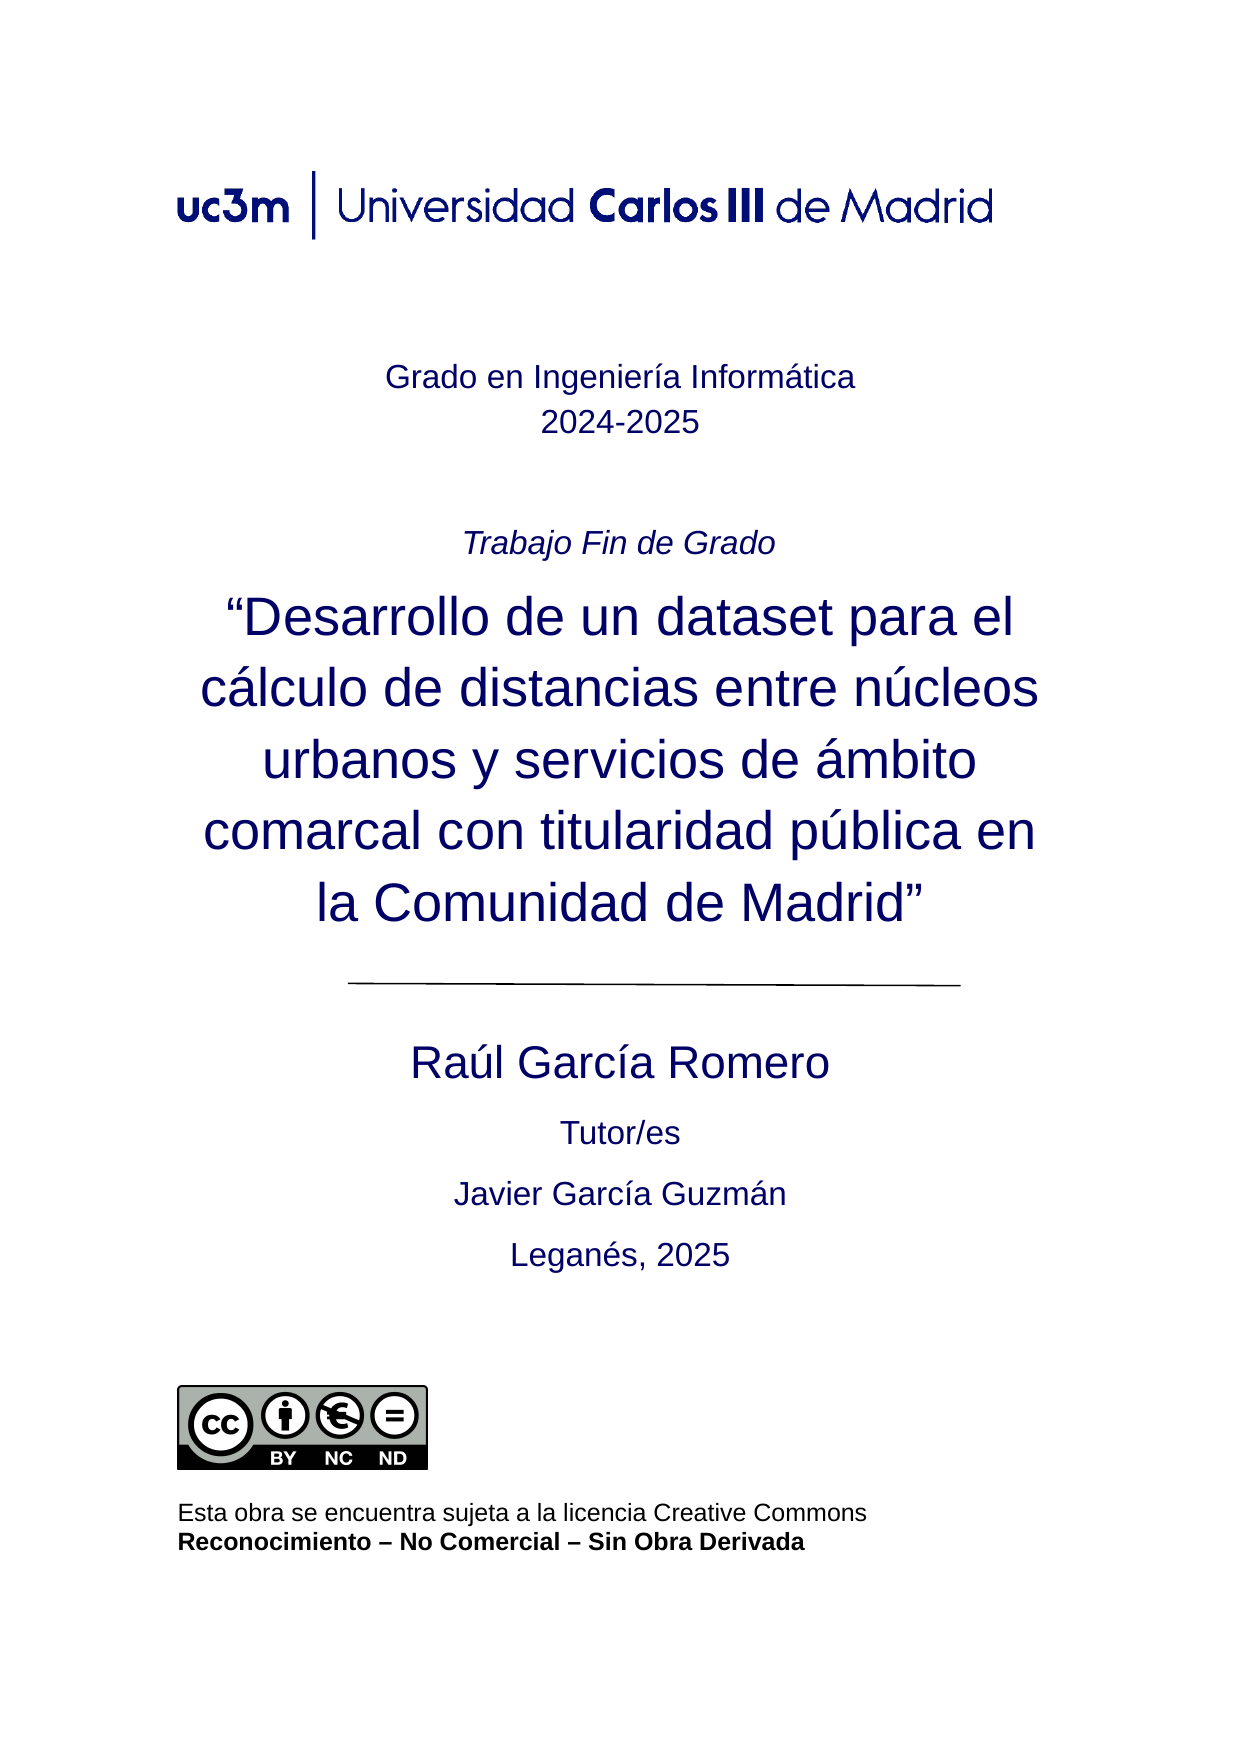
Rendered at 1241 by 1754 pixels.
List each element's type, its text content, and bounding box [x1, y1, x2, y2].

text Raúl García Romero [177, 1036, 1063, 1088]
text Grado en Ingeniería Informática 2024-2025 [177, 357, 1063, 440]
text “Desarrollo de un dataset para el cálculo de distancias entre núcleos urbanos y servicios de ámbito comarcal con titularidad pública en la Comunidad de Madrid” [177, 584, 1063, 933]
text Leganés, 2025 [177, 1235, 1063, 1273]
text Trabajo Fin de Grado [177, 523, 1063, 562]
text Tutor/es [177, 1113, 1063, 1151]
picture [177, 1385, 428, 1470]
text Javier García Guzmán [177, 1174, 1063, 1212]
text Esta obra se encuentra sujeta a la licencia Creative Commons Reconocimiento – No Comercial – Sin Obra Derivada [177, 1498, 1063, 1556]
picture [141, 160, 1028, 250]
